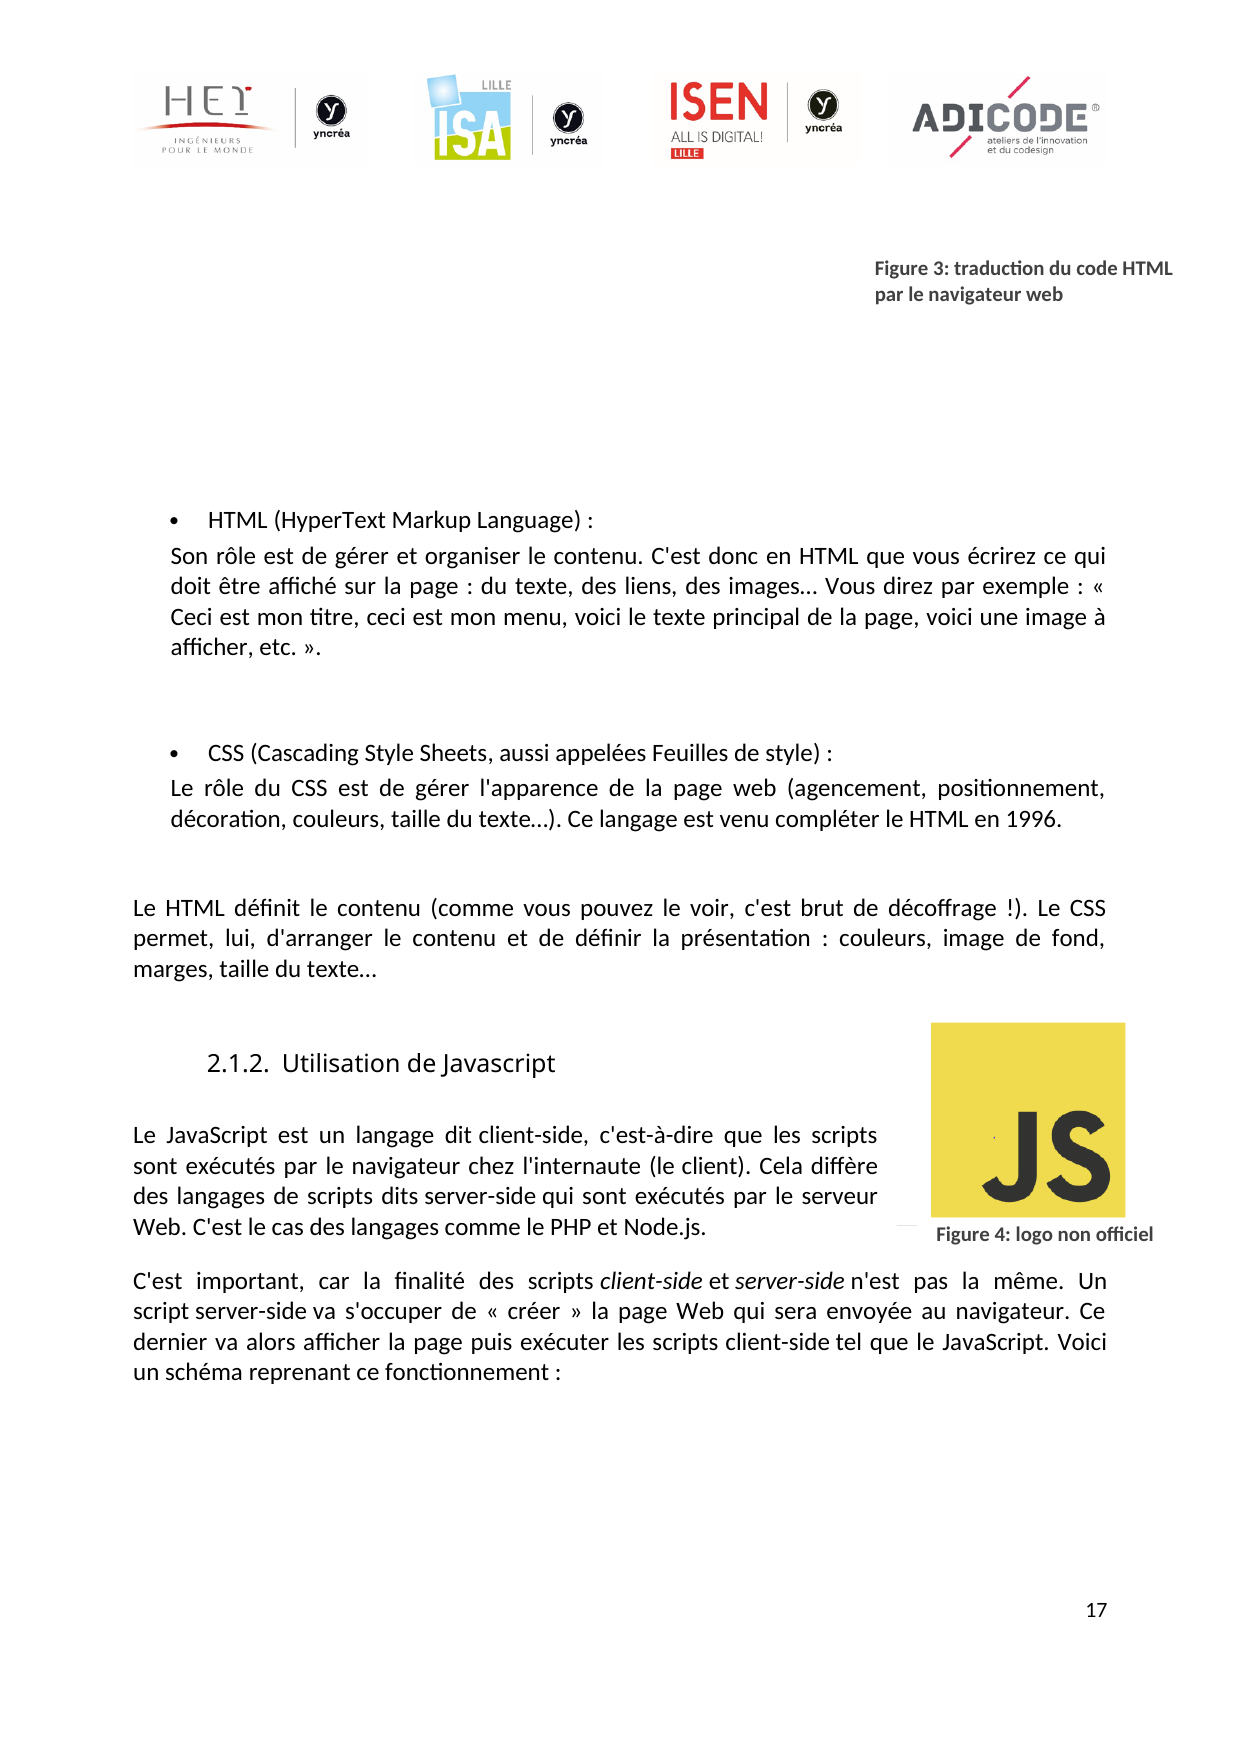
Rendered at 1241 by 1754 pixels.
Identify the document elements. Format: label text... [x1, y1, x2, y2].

text Le rôle du CSS est de gérer l'apparence de la page web (agencement, positionnement, décoration, couleurs, taille du texte…). Ce langage est venu compléter le HTML en 1996. [170, 772, 1107, 833]
text Son rôle est de gérer et organiser le contenu. C'est donc en HTML que vous écrirez ce qui doit être affiché sur la page : du texte, des liens, des images… Vous direz par exemple : « Ceci est mon titre, ceci est mon menu, voici le texte principal de la page, voici une image à afficher, etc. ». [170, 540, 1107, 662]
text Le JavaScript est un langage dit client-side, c'est-à-dire que les scripts sont exécutés par le navigateur chez l'internaute (le client). Cela diffère des langages de scripts dits server-side qui sont exécutés par le serveur Web. C'est le cas des langages comme le PHP et Node.js. [133, 1119, 917, 1241]
text C'est important, car la finalité des scripts client-side et server-side n'est pas la même. Un script server-side va s'occuper de « créer » la page Web qui sera envoyée au navigateur. Ce dernier va alors afficher la page puis exécuter les scripts client-side tel que le JavaScript. Voici un schéma reprenant ce fonctionnement : [133, 1265, 1107, 1387]
picture [132, 73, 1108, 166]
text Le HTML définit le contenu (comme vous pouvez le voir, c'est brut de décoffrage !). Le CSS permet, lui, d'arranger le contenu et de définir la présentation : couleurs, image de fond, marges, taille du texte… [133, 892, 1107, 983]
subtitle Utilisation de Javascript [207, 1046, 896, 1080]
list CSS (Cascading Style Sheets, aussi appelées Feuilles de style) : [170, 737, 1107, 768]
picture [896, 1008, 1157, 1228]
list HTML (HyperText Markup Language) : [170, 505, 1107, 535]
